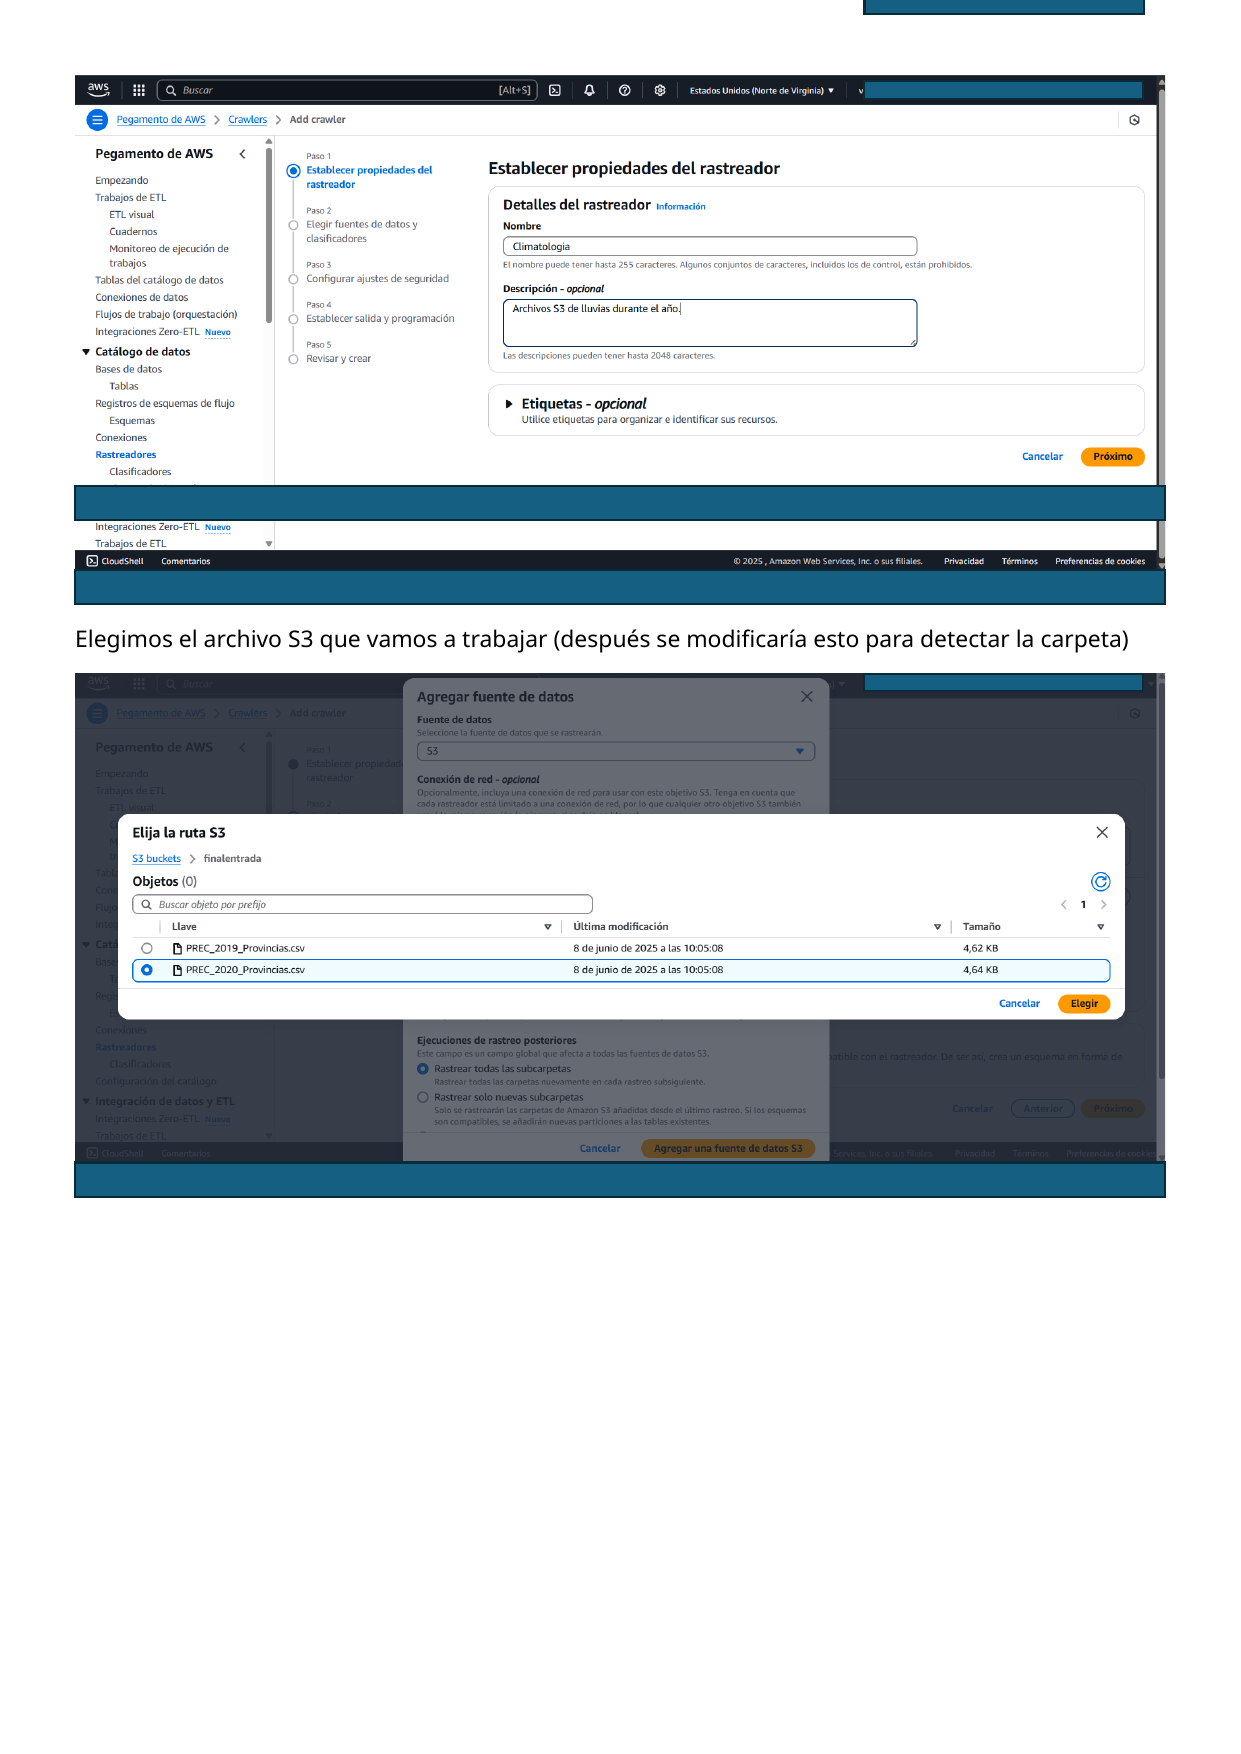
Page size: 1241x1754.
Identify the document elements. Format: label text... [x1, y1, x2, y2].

text Elegimos el archivo S3 que vamos a trabajar (después se modificaría esto para detectar la carpeta) [75, 623, 1165, 654]
picture [75, 673, 1166, 1161]
picture [75, 75, 1166, 485]
picture [75, 521, 1166, 569]
